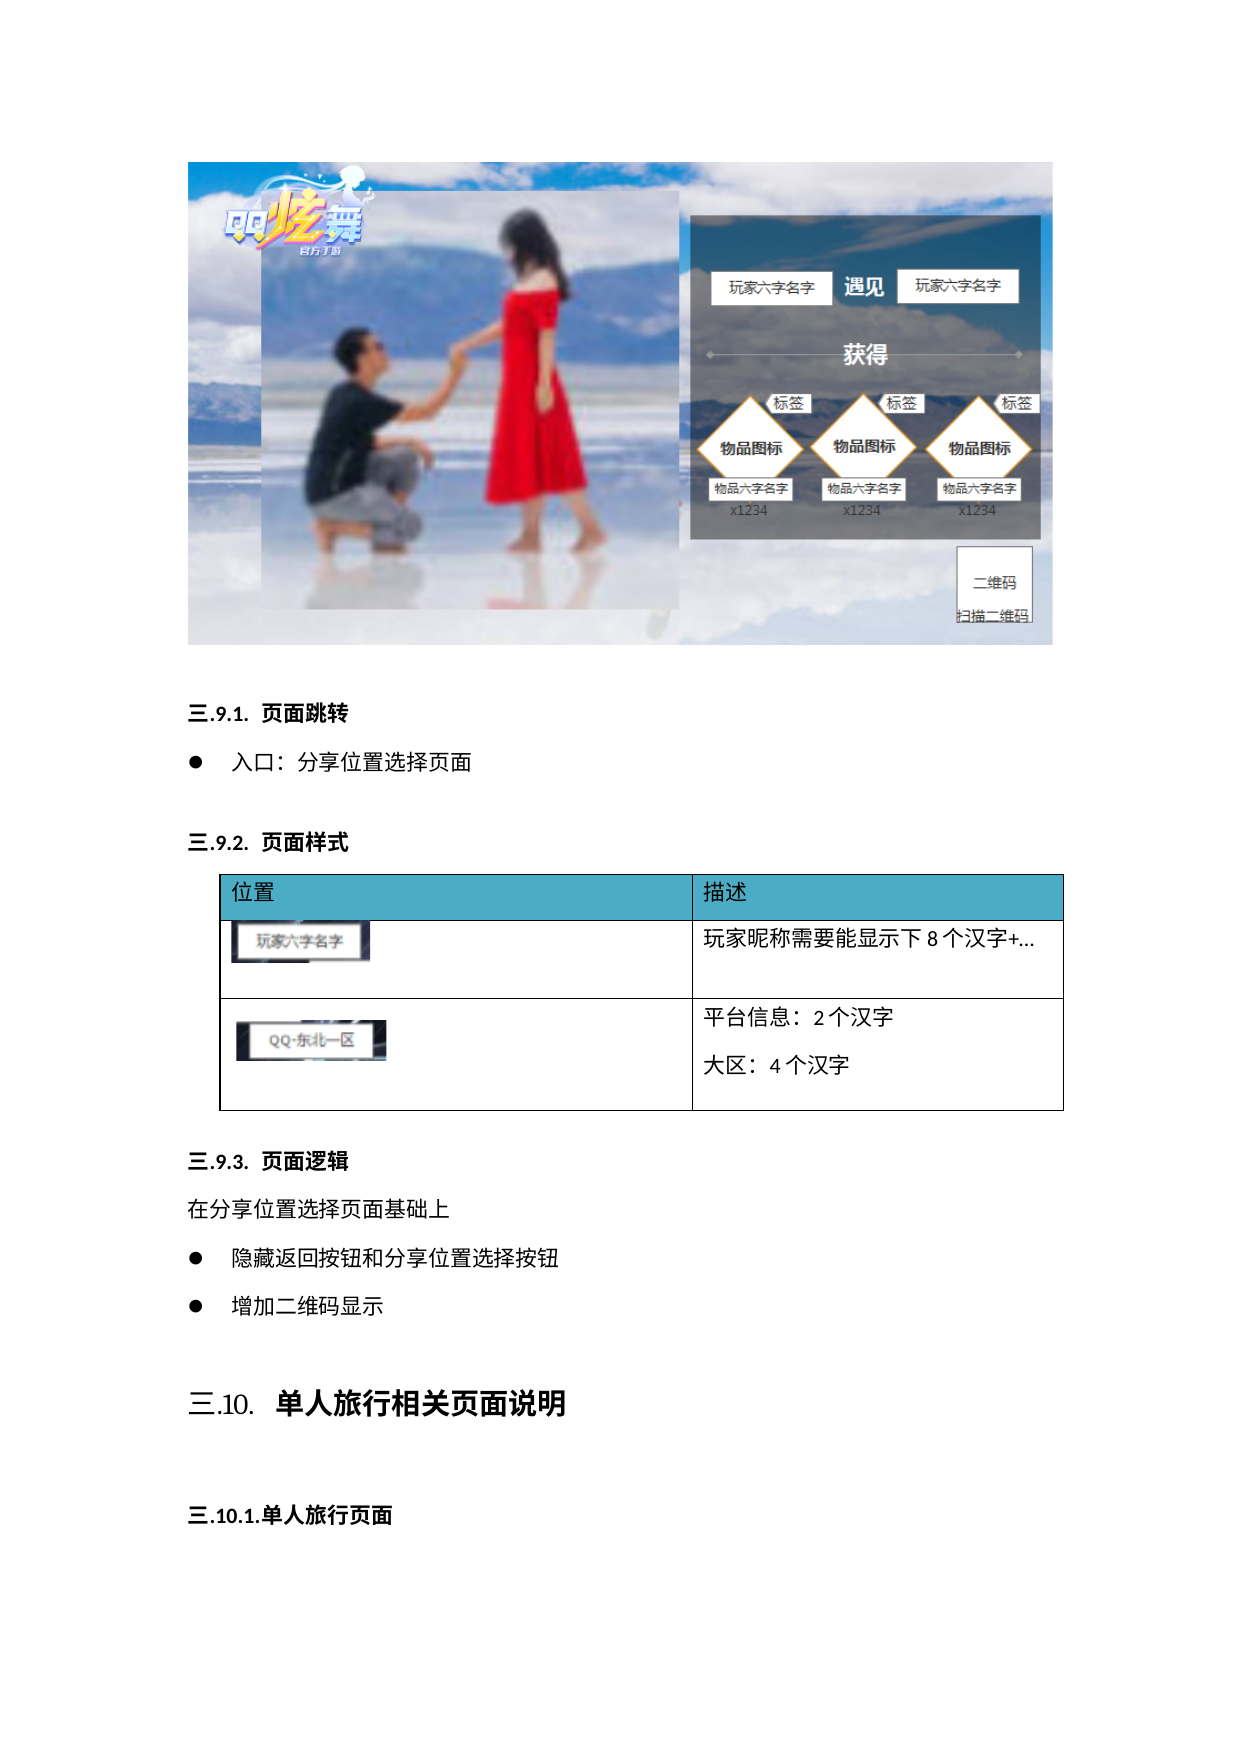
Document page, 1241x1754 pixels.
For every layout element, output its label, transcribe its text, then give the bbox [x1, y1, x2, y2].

table_cell 平台信息：2个汉字 大区：4个汉字 [693, 999, 1063, 1110]
text 单人旅行页面 [187, 1497, 1053, 1530]
list 隐藏返回按钮和分享位置选择按钮 [187, 1240, 1053, 1273]
picture [231, 920, 371, 963]
table_header 位置 [221, 875, 692, 920]
table_cell [221, 999, 692, 1110]
list 增加二维码显示 [187, 1289, 1053, 1321]
picture [187, 162, 1053, 645]
list 入口：分享位置选择页面 [187, 744, 1053, 777]
text 页面样式 [187, 825, 1053, 857]
text 页面逻辑 [187, 1143, 1053, 1176]
table_cell [221, 921, 692, 998]
table_cell 玩家昵称需要能显示下8个汉字+… [693, 921, 1063, 998]
text 单人旅行相关页面说明 [187, 1369, 1053, 1434]
picture [236, 1020, 387, 1061]
table_header 描述 [693, 875, 1063, 920]
text 在分享位置选择页面基础上 [187, 1192, 1053, 1224]
text 页面跳转 [187, 695, 1053, 728]
